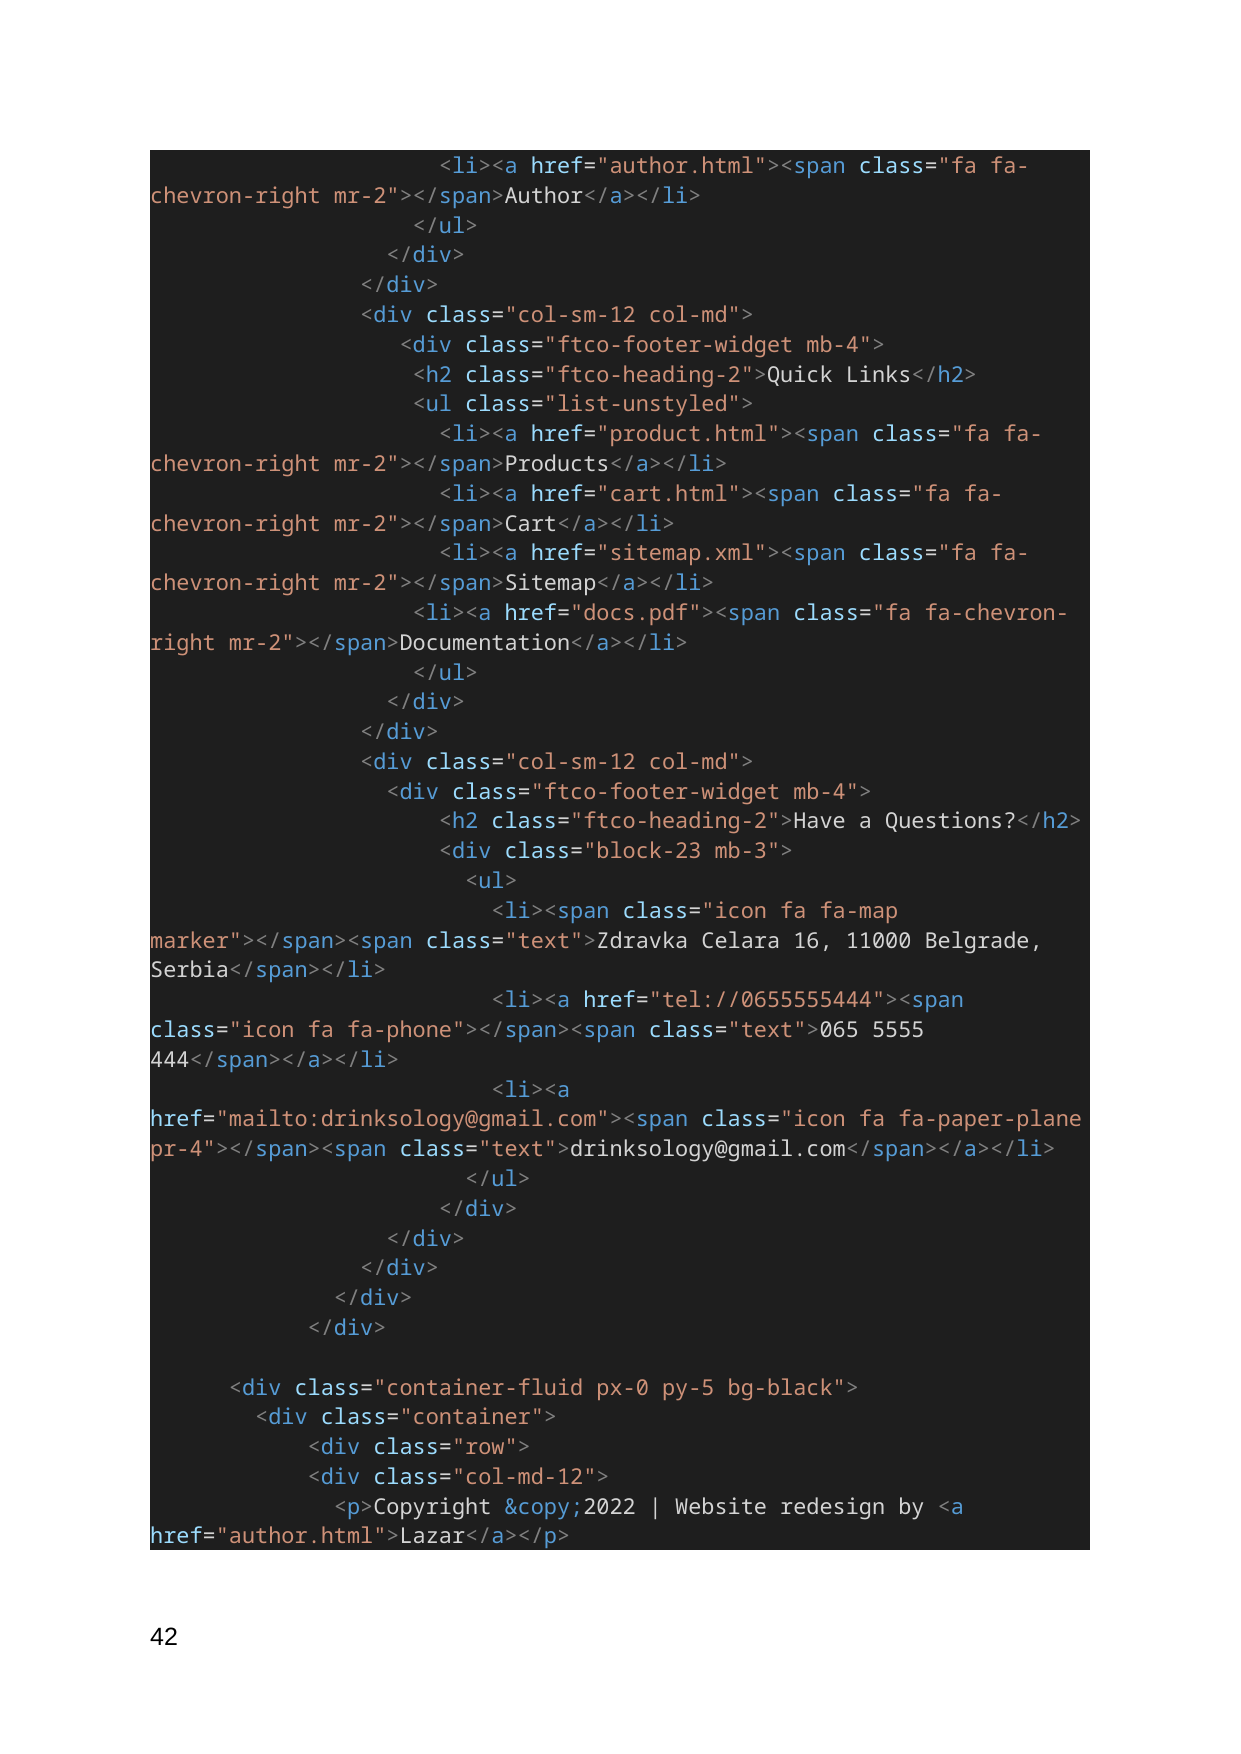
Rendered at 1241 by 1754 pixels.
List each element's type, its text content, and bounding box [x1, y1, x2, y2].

text </ul> [150, 656, 1090, 686]
text </div> [150, 716, 1090, 746]
text <li><a href="product.html"><span class="fa fa-chevron-right mr-2"></span>Products</a></li> [150, 418, 1090, 478]
text <ul class="list-unstyled"> [150, 388, 1090, 418]
text <li><a href="sitemap.xml"><span class="fa fa-chevron-right mr-2"></span>Sitemap</a></li> [150, 537, 1090, 597]
text <li><a href="cart.html"><span class="fa fa-chevron-right mr-2"></span>Cart</a></li> [150, 478, 1090, 537]
text <li><span class="icon fa fa-map marker"></span><span class="text">Zdravka Celara 16, 11000 Belgrade, Serbia</span></li> [150, 895, 1090, 984]
text </div> [150, 239, 1090, 269]
text </div> [150, 1252, 1090, 1282]
text <div class="container-fluid px-0 py-5 bg-black"> [150, 1371, 1090, 1401]
text <div class="block-23 mb-3"> [150, 835, 1090, 865]
text </div> [150, 1193, 1090, 1222]
text <li><a href="author.html"><span class="fa fa-chevron-right mr-2"></span>Author</a></li> [150, 150, 1090, 209]
text </div> [150, 1282, 1090, 1312]
text </div> [150, 1222, 1090, 1252]
text <div class="col-sm-12 col-md"> [150, 746, 1090, 776]
text <li><a href="tel://0655555444"><span class="icon fa fa-phone"></span><span class="text">065 5555 444</span></a></li> [150, 984, 1090, 1073]
text <div class="ftco-footer-widget mb-4"> [150, 776, 1090, 805]
text <p>Copyright &copy;2022 | Website redesign by <a href="author.html">Lazar</a></p> [150, 1491, 1090, 1550]
text <div class="container"> [150, 1401, 1090, 1431]
text <div class="col-sm-12 col-md"> [150, 299, 1090, 329]
text </div> [150, 269, 1090, 299]
text <div class="col-md-12"> [150, 1461, 1090, 1491]
text </div> [150, 1312, 1090, 1342]
text <li><a href="docs.pdf"><span class="fa fa-chevron-right mr-2"></span>Documentation</a></li> [150, 597, 1090, 656]
text </ul> [150, 1163, 1090, 1193]
text <h2 class="ftco-heading-2">Have a Questions?</h2> [150, 805, 1090, 835]
text <ul> [150, 865, 1090, 895]
text </div> [150, 686, 1090, 716]
text <div class="row"> [150, 1431, 1090, 1461]
text <li><a href="mailto:drinksology@gmail.com"><span class="icon fa fa-paper-plane pr-4"></span><span class="text">drinksology@gmail.com</span></a></li> [150, 1073, 1090, 1163]
text <div class="ftco-footer-widget mb-4"> [150, 329, 1090, 358]
text <h2 class="ftco-heading-2">Quick Links</h2> [150, 358, 1090, 388]
text </ul> [150, 209, 1090, 239]
